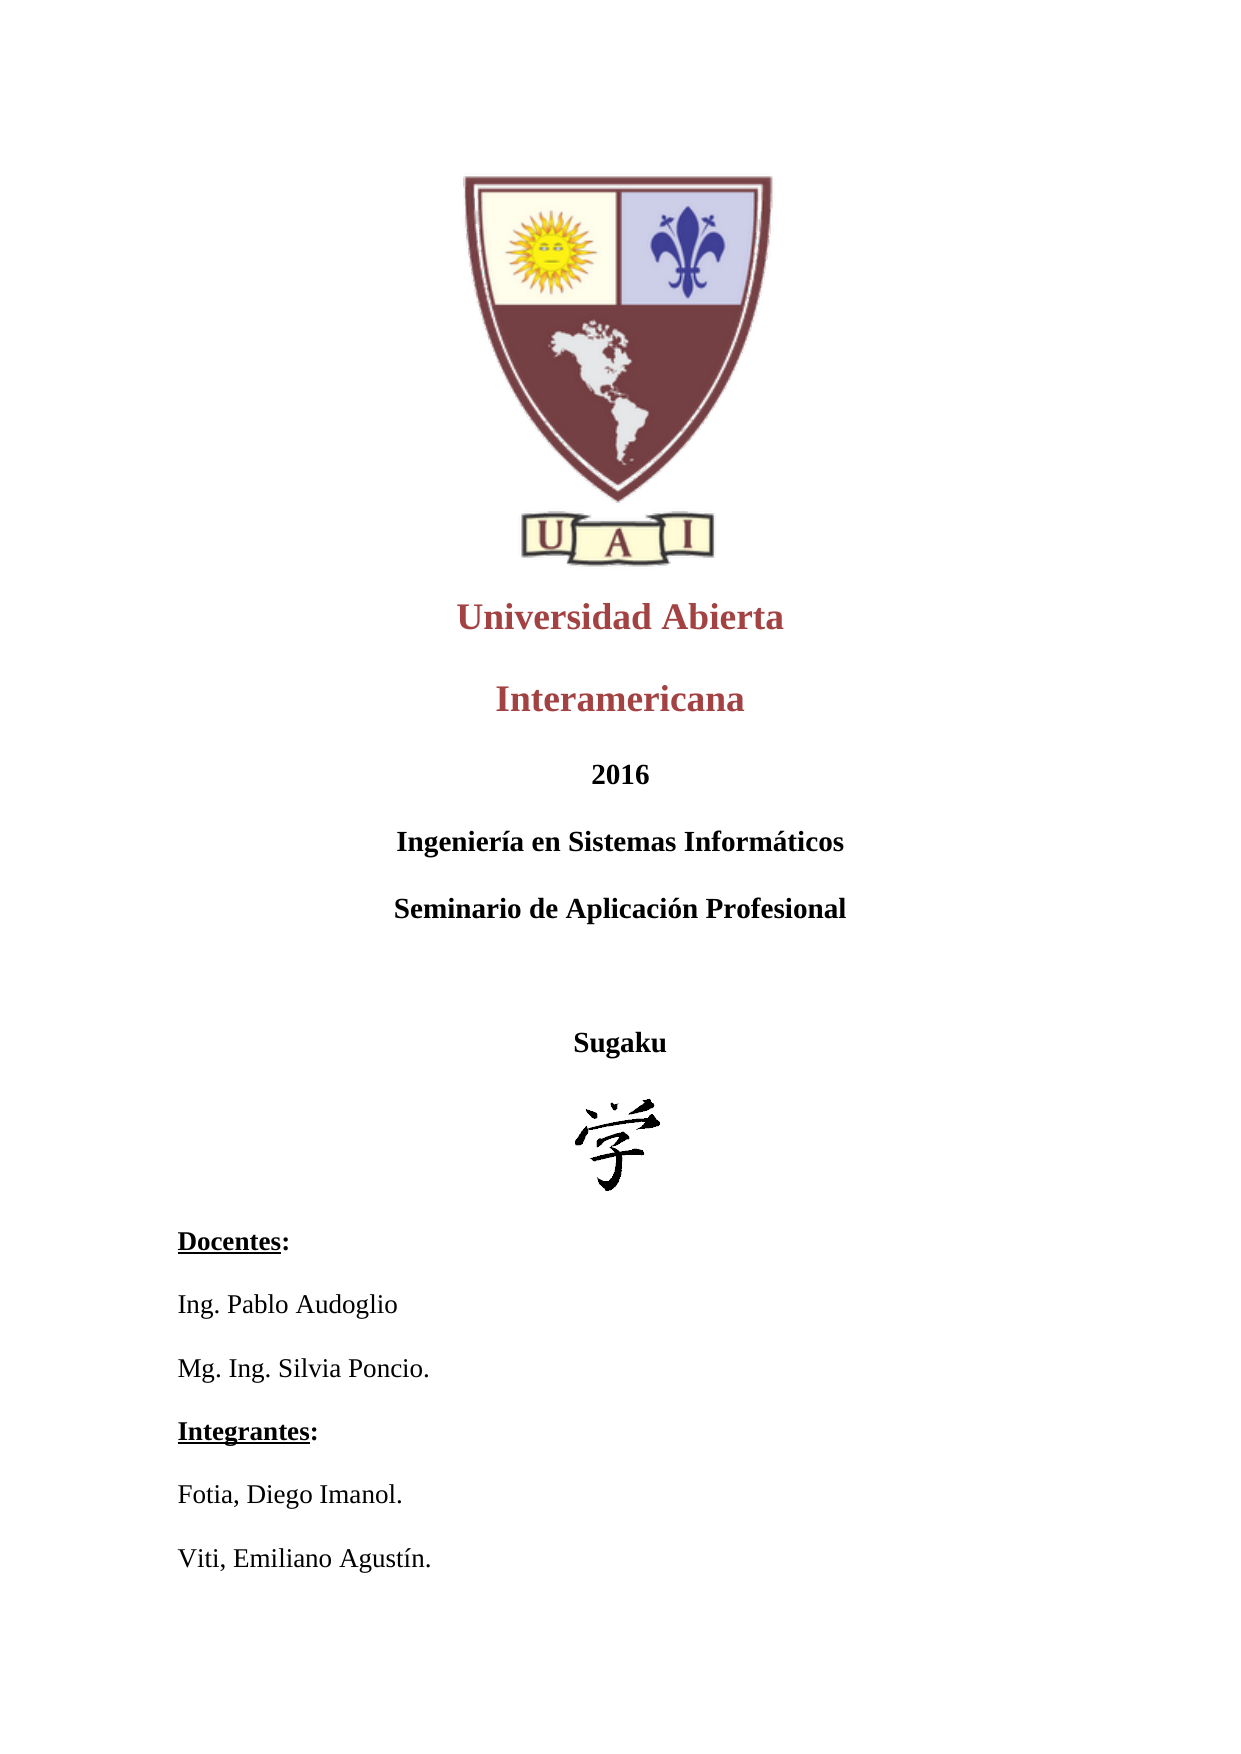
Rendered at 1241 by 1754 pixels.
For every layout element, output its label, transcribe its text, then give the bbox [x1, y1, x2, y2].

text Universidad Abierta [177, 595, 1063, 638]
picture [395, 147, 845, 581]
text Viti, Emiliano Agustín. [177, 1542, 1063, 1573]
text Ingeniería en Sistemas Informáticos [177, 824, 1063, 858]
text Interamericana [177, 676, 1063, 719]
text 2016 [177, 757, 1063, 791]
text Seminario de Aplicación Profesional [177, 891, 1063, 925]
text Ing. Pablo Audoglio [177, 1288, 1063, 1319]
picture [569, 1092, 671, 1194]
text Integrantes: [177, 1415, 1063, 1446]
text Fotia, Diego Imanol. [177, 1478, 1063, 1509]
text Docentes: [177, 1225, 1063, 1256]
text Mg. Ing. Silvia Poncio. [177, 1352, 1063, 1383]
text Sugaku [177, 1025, 1063, 1059]
